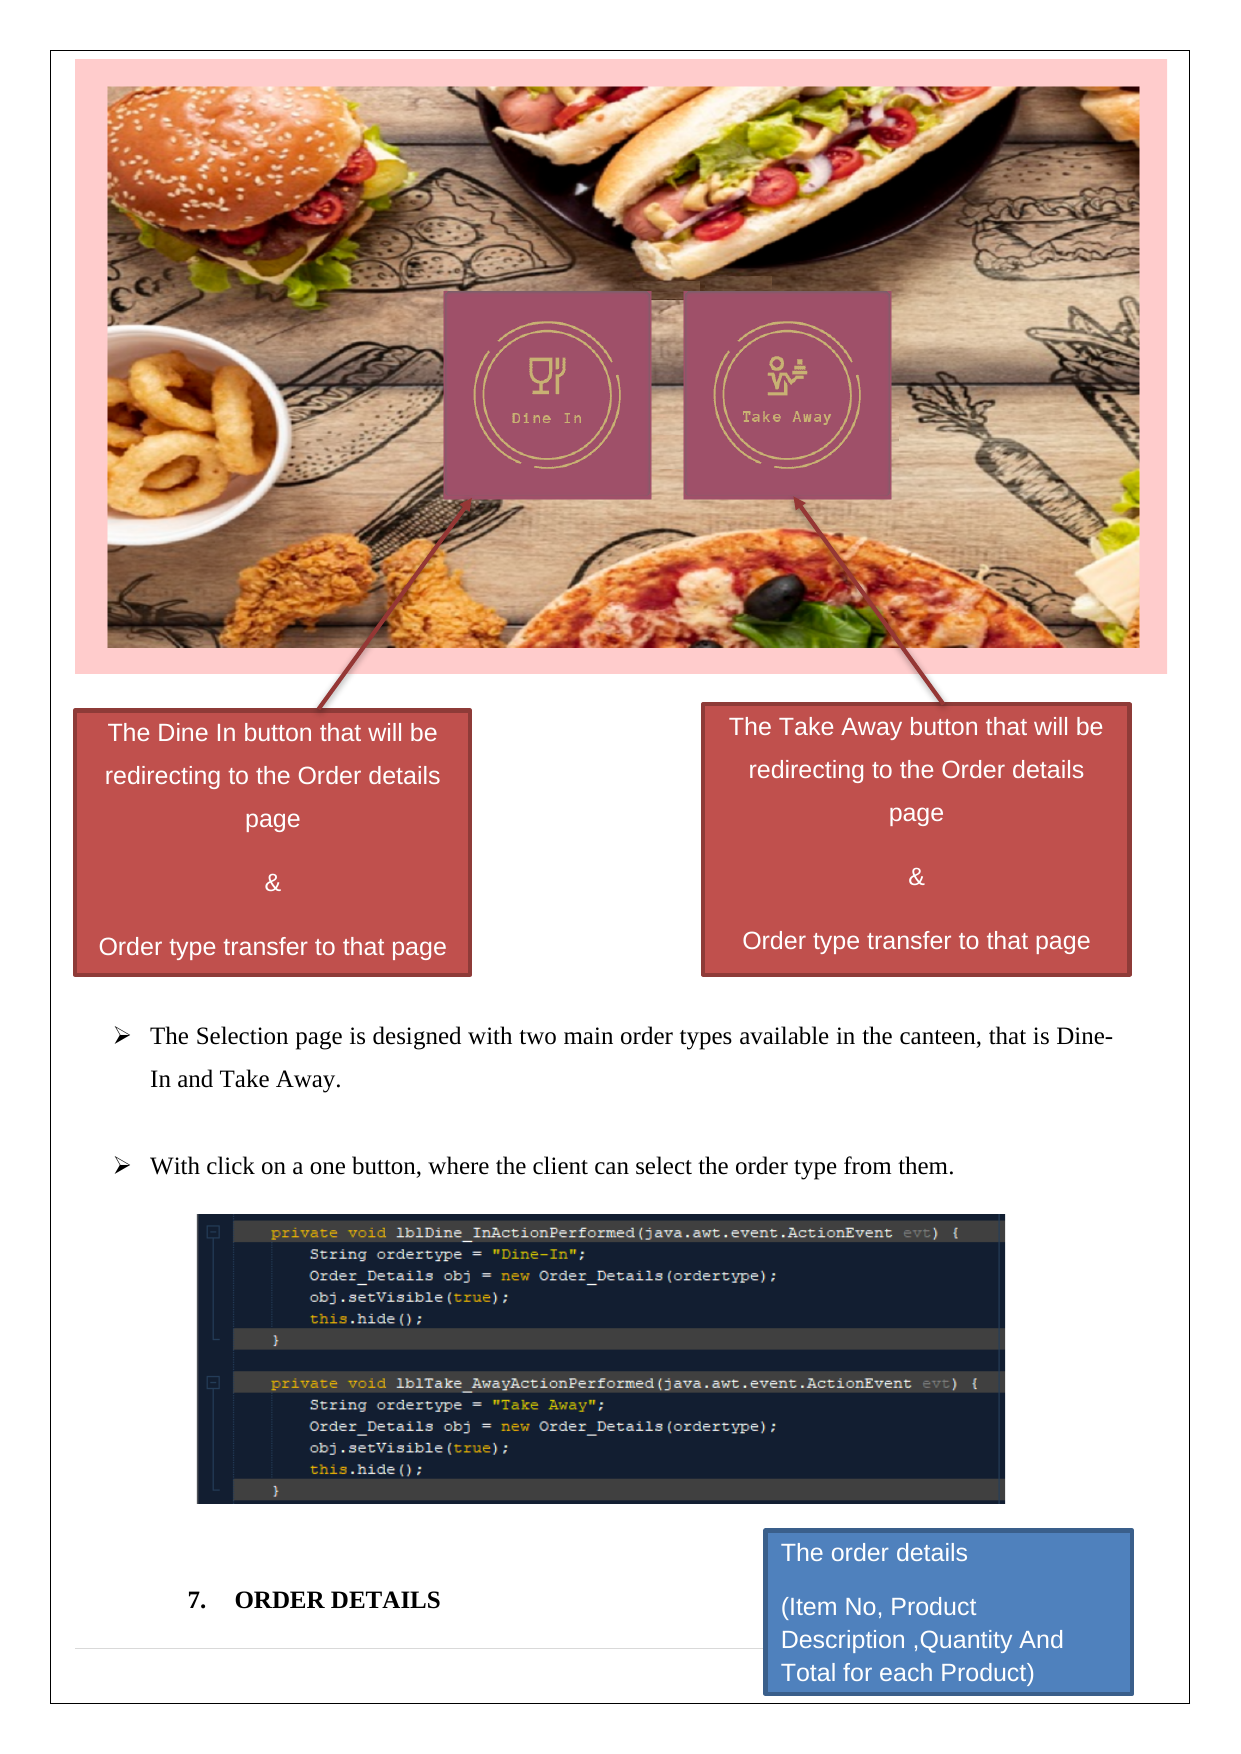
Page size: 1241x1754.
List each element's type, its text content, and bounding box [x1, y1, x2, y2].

list With click on a one button, where the client can select the order type from them. [112, 1151, 1116, 1179]
list The Selection page is designed with two main order types available in the canteen, that is Dine-In and Take Away. [112, 1021, 1116, 1093]
subtitle ORDER DETAILS [187, 1586, 763, 1614]
picture [75, 59, 1168, 674]
picture [196, 1214, 1006, 1504]
